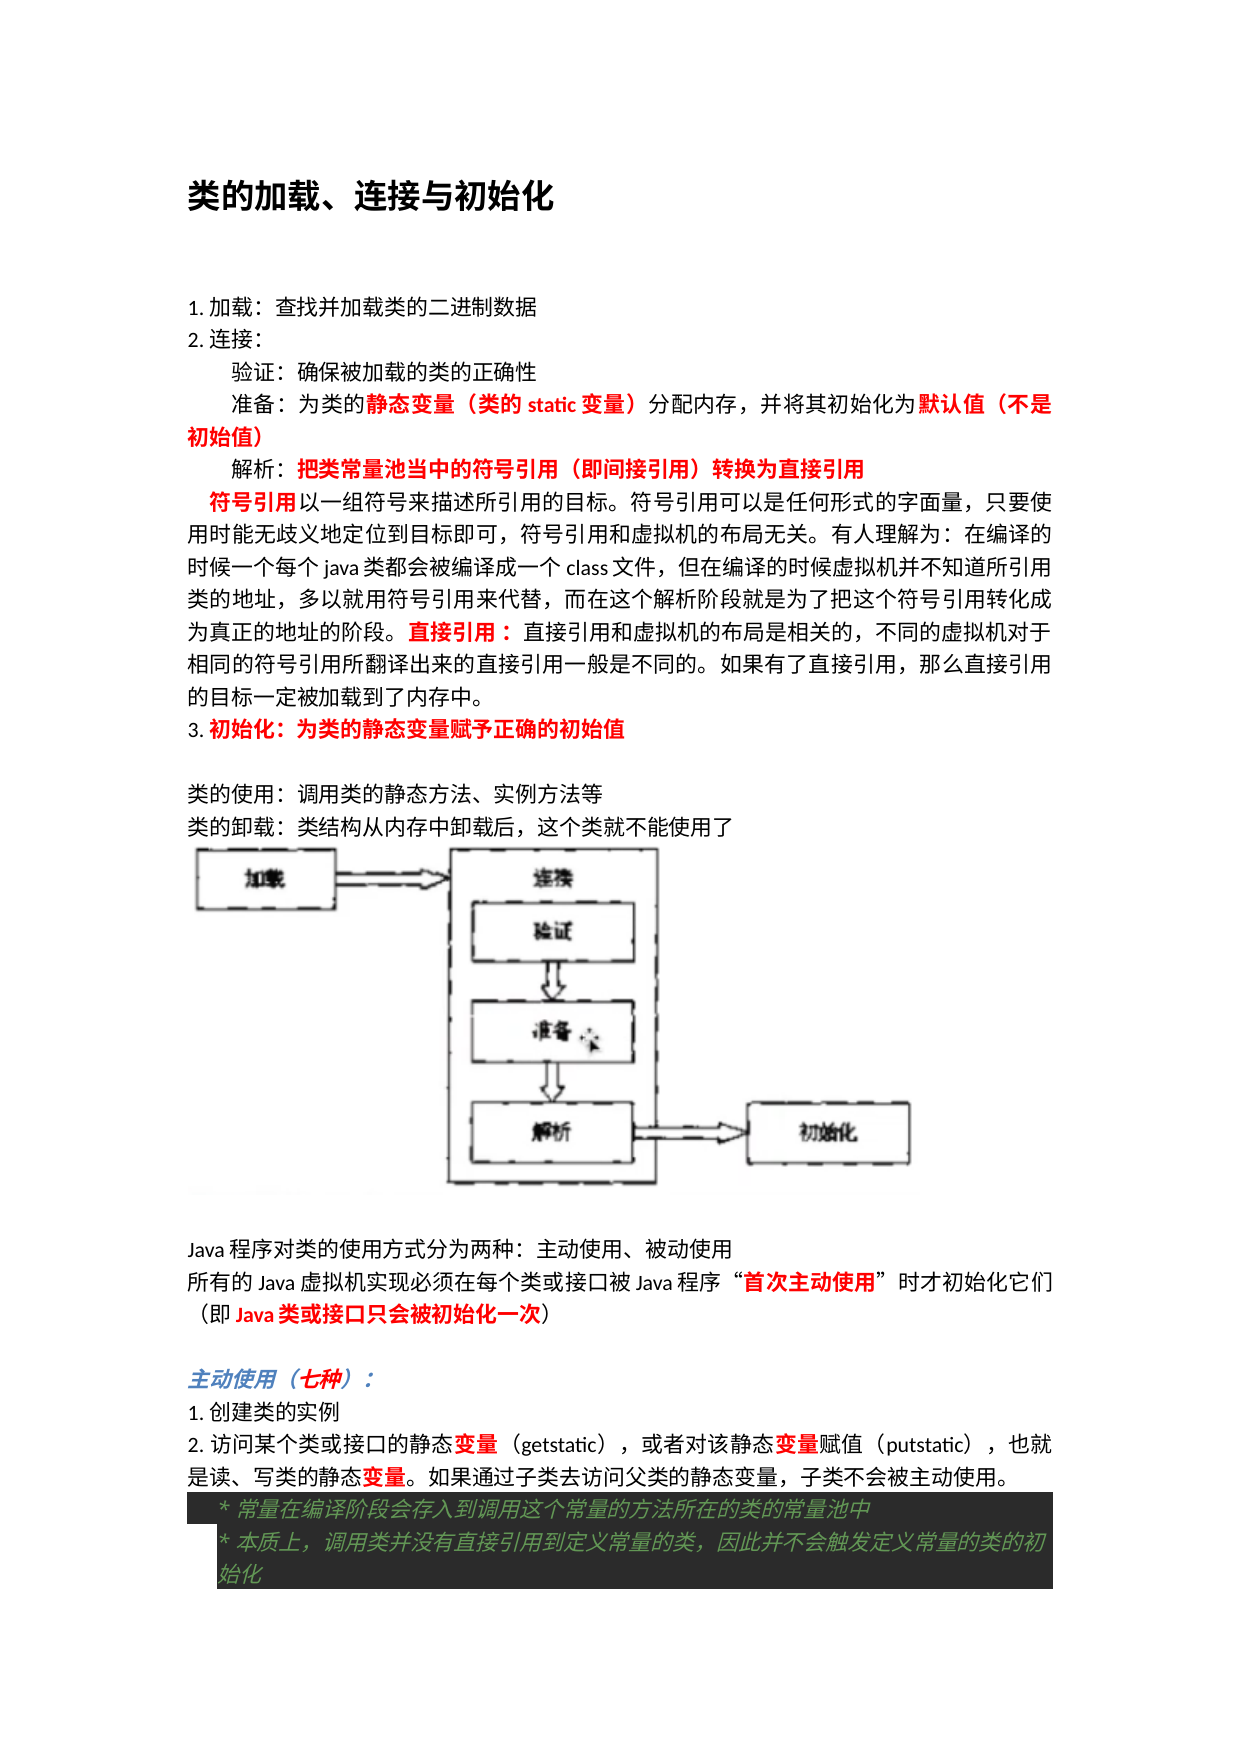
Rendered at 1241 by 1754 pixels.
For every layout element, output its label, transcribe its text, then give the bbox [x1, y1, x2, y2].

text 类的使用：调用类的静态方法、实例方法等 [187, 777, 1053, 809]
text 符号引用以一组符号来描述所引用的目标。符号引用可以是任何形式的字面量，只要使用时能无歧义地定位到目标即可，符号引用和虚拟机的布局无关。有人理解为：在编译的时候一个每个java类都会被编译成一个class文件，但在编译的时候虚拟机并不知道所引用类的地址，多以就用符号引用来代替，而在这个解析阶段就是为了把这个符号引用转化成为真正的地址的阶段。直接引用 ：直接引用和虚拟机的布局是相关的，不同的虚拟机对于相同的符号引用所翻译出来的直接引用一般是不同的。如果有了直接引用，那么直接引用的目标一定被加载到了内存中。 [187, 484, 1053, 712]
text * 本质上，调用类并没有直接引用到定义常量的类，因此并不会触发定义常量的类的初始化 [217, 1524, 1053, 1589]
text 2. 连接： [187, 322, 1053, 354]
text * 常量在编译阶段会存入到调用这个常量的方法所在的类的常量池中 [187, 1492, 1053, 1524]
subtitle 类的加载、连接与初始化 [187, 162, 1053, 227]
text 2. 访问某个类或接口的静态变量（getstatic），或者对该静态变量赋值（putstatic），也就是读、写类的静态变量。如果通过子类去访问父类的静态变量，子类不会被主动使用。 [187, 1427, 1053, 1492]
text Java 程序对类的使用方式分为两种：主动使用、被动使用 [187, 1232, 1053, 1264]
text 1. 加载：查找并加载类的二进制数据 [187, 289, 1053, 322]
picture [187, 841, 921, 1195]
text 1. 创建类的实例 [187, 1394, 1053, 1427]
text 类的卸载：类结构从内存中卸载后，这个类就不能使用了 [187, 809, 1053, 842]
text 3. 初始化：为类的静态变量赋予正确的初始值 [187, 712, 1053, 744]
text 主动使用（七种）： [187, 1362, 1053, 1394]
text 验证：确保被加载的类的正确性 [187, 354, 1053, 387]
text 所有的Java虚拟机实现必须在每个类或接口被Java程序“首次主动使用”时才初始化它们（即Java类或接口只会被初始化一次） [187, 1264, 1053, 1329]
text 准备：为类的静态变量（类的static变量）分配内存，并将其初始化为默认值（不是初始值） [187, 387, 1053, 452]
text 解析：把类常量池当中的符号引用（即间接引用）转换为直接引用 [187, 452, 1053, 484]
